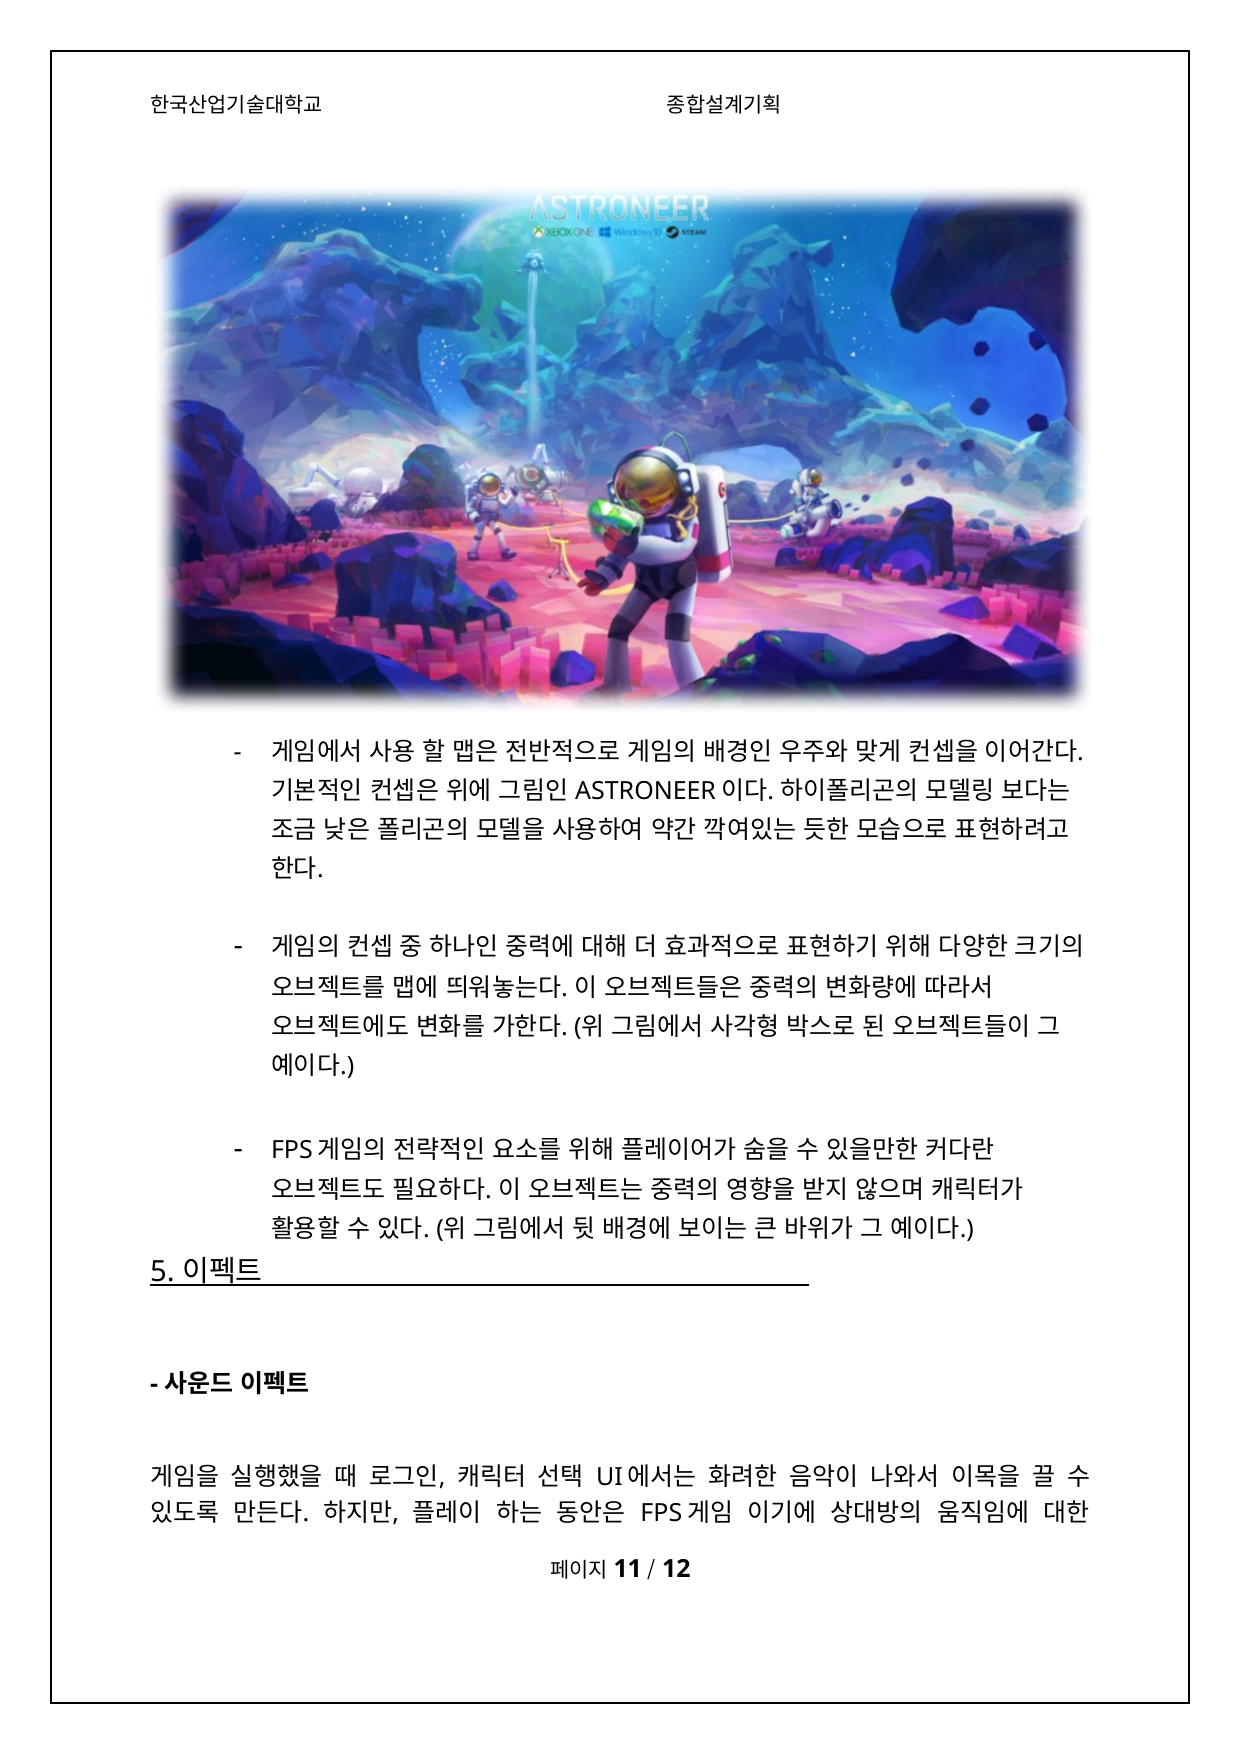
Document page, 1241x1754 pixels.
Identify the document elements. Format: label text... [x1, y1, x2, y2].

list FPS게임의 전략적인 요소를 위해 플레이어가 숨을 수 있을만한 커다란 오브젝트도 필요하다. 이 오브젝트는 중력의 영향을 받지 않으며 캐릭터가 활용할 수 있다. (위 그림에서 뒷 배경에 보이는 큰 바위가 그 예이다.) [233, 1127, 1090, 1245]
picture [182, 213, 1065, 685]
text 5. 이펙트 [150, 1248, 1090, 1290]
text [150, 1456, 1090, 1528]
list 게임에서 사용 할 맵은 전반적으로 게임의 배경인 우주와 맞게 컨셉을 이어간다. 기본적인 컨셉은 위에 그림인 ASTRONEER이다. 하이폴리곤의 모델링 보다는 조금 낮은 폴리곤의 모델을 사용하여 약간 깍여있는 듯한 모습으로 표현하려고 한다. [233, 732, 1090, 885]
text - 사운드 이펙트 [150, 1364, 1090, 1400]
list 게임의 컨셉 중 하나인 중력에 대해 더 효과적으로 표현하기 위해 다양한 크기의 오브젝트를 맵에 띄워놓는다. 이 오브젝트들은 중력의 변화량에 따라서 오브젝트에도 변화를 가한다. (위 그림에서 사각형 박스로 된 오브젝트들이 그 예이다.) [233, 925, 1090, 1082]
